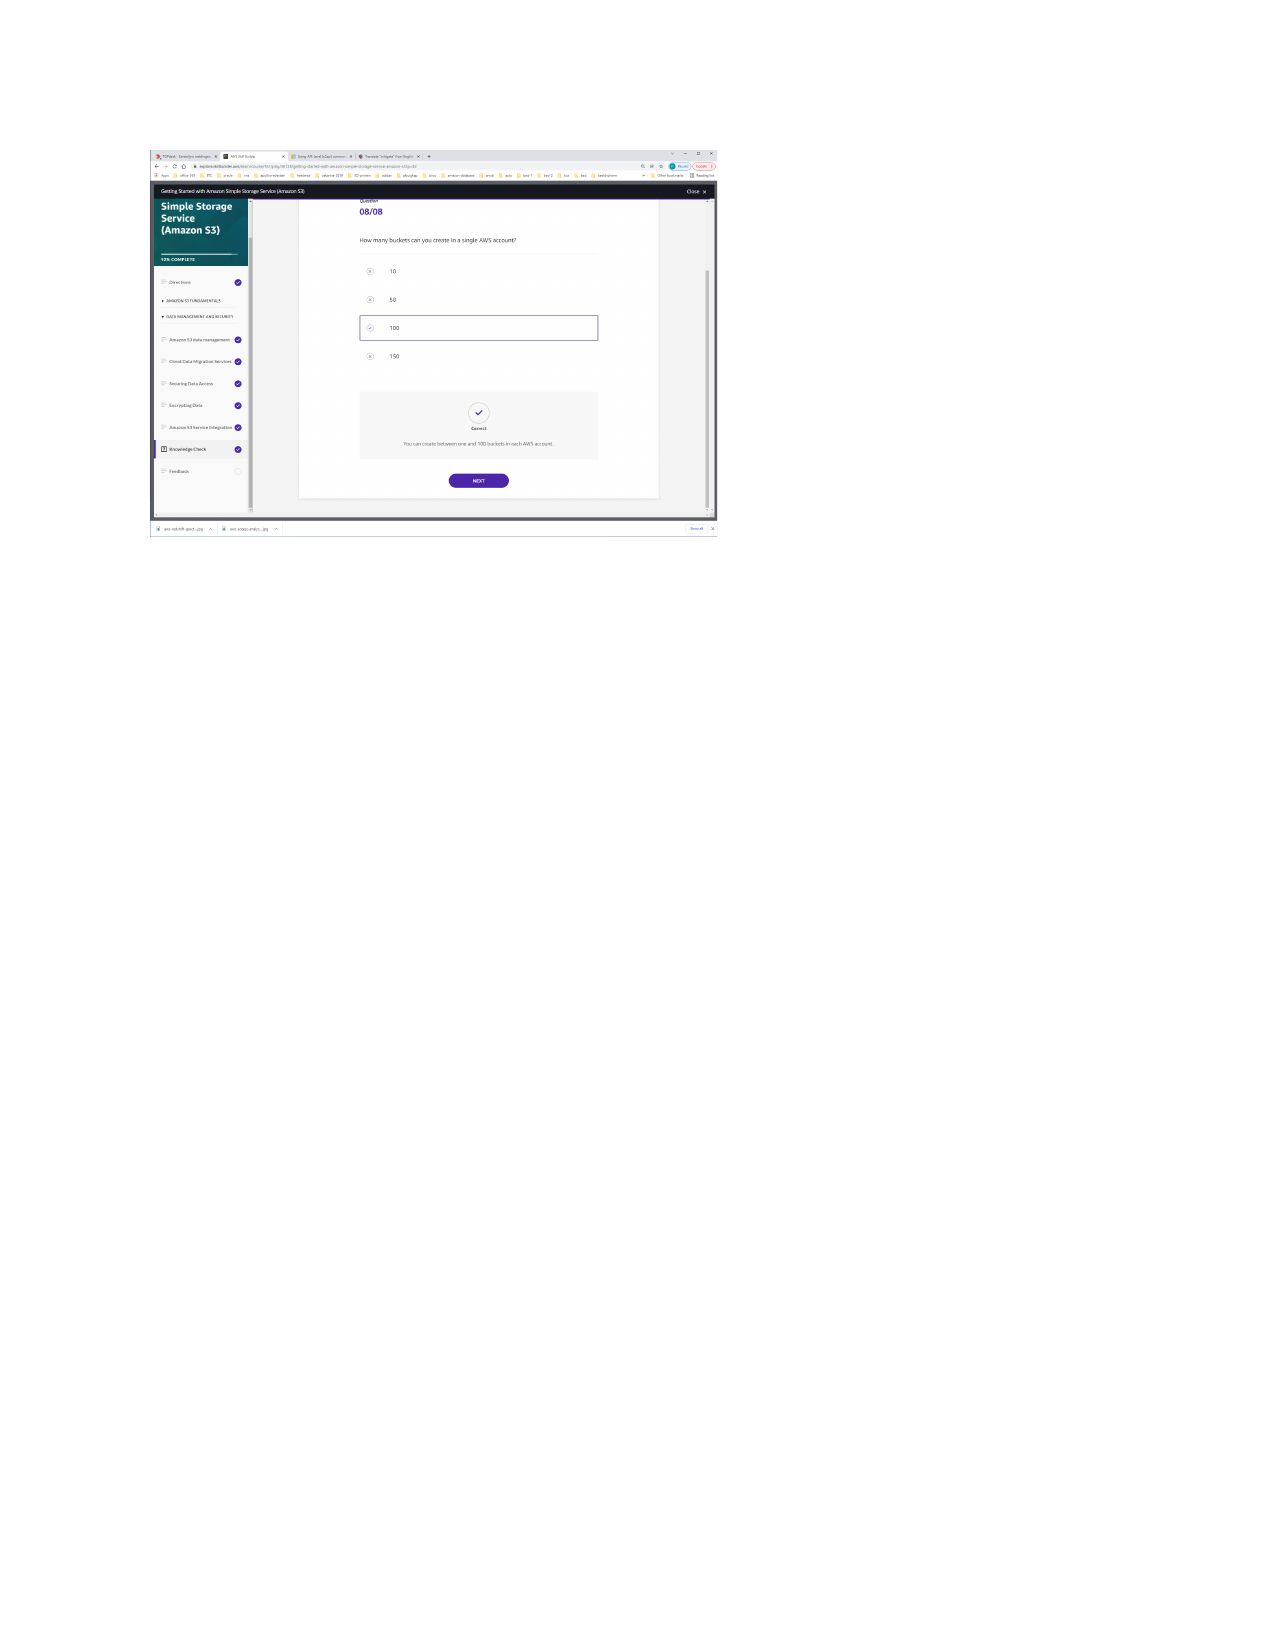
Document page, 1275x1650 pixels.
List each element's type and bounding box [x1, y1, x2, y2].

picture [150, 150, 718, 537]
